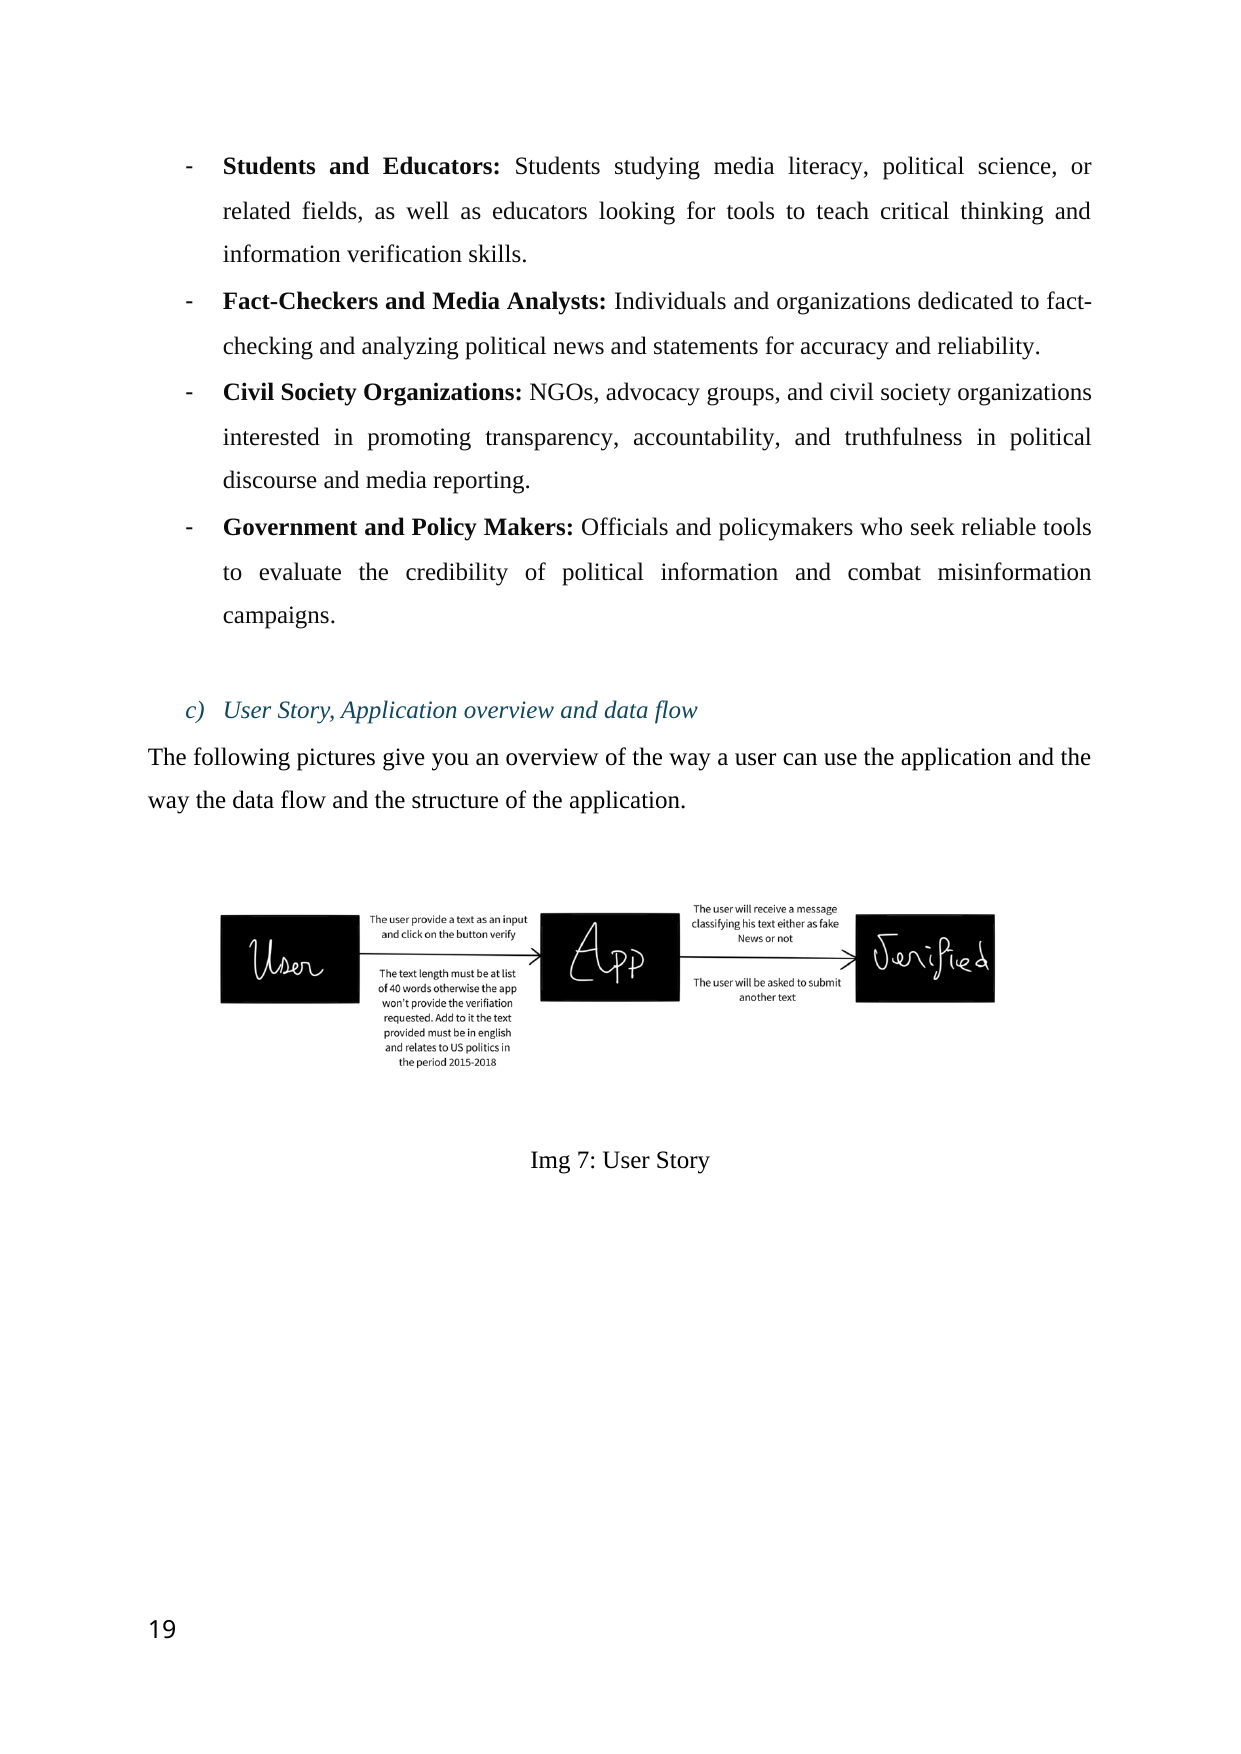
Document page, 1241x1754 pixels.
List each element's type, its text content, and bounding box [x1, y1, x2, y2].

list Civil Society Organizations: NGOs, advocacy groups, and civil society organizations interested in promoting transparency, accountability, and truthfulness in political discourse and media reporting. [185, 374, 1093, 494]
list Fact-Checkers and Media Analysts: Individuals and organizations dedicated to fact-checking and analyzing political news and statements for accuracy and reliability. [185, 282, 1093, 359]
list Students and Educators: Students studying media literacy, political science, or related fields, as well as educators looking for tools to teach critical thinking and information verification skills. [185, 148, 1093, 268]
text Img 7: User Story [148, 1145, 1093, 1174]
list Government and Policy Makers: Officials and policymakers who seek reliable tools to evaluate the credibility of political information and combat misinformation campaigns. [185, 508, 1093, 629]
picture [192, 871, 1049, 1086]
text The following pictures give you an overview of the way a user can use the application and the way the data flow and the structure of the application. [148, 742, 1093, 814]
subtitle User Story, Application overview and data flow [185, 695, 1093, 723]
